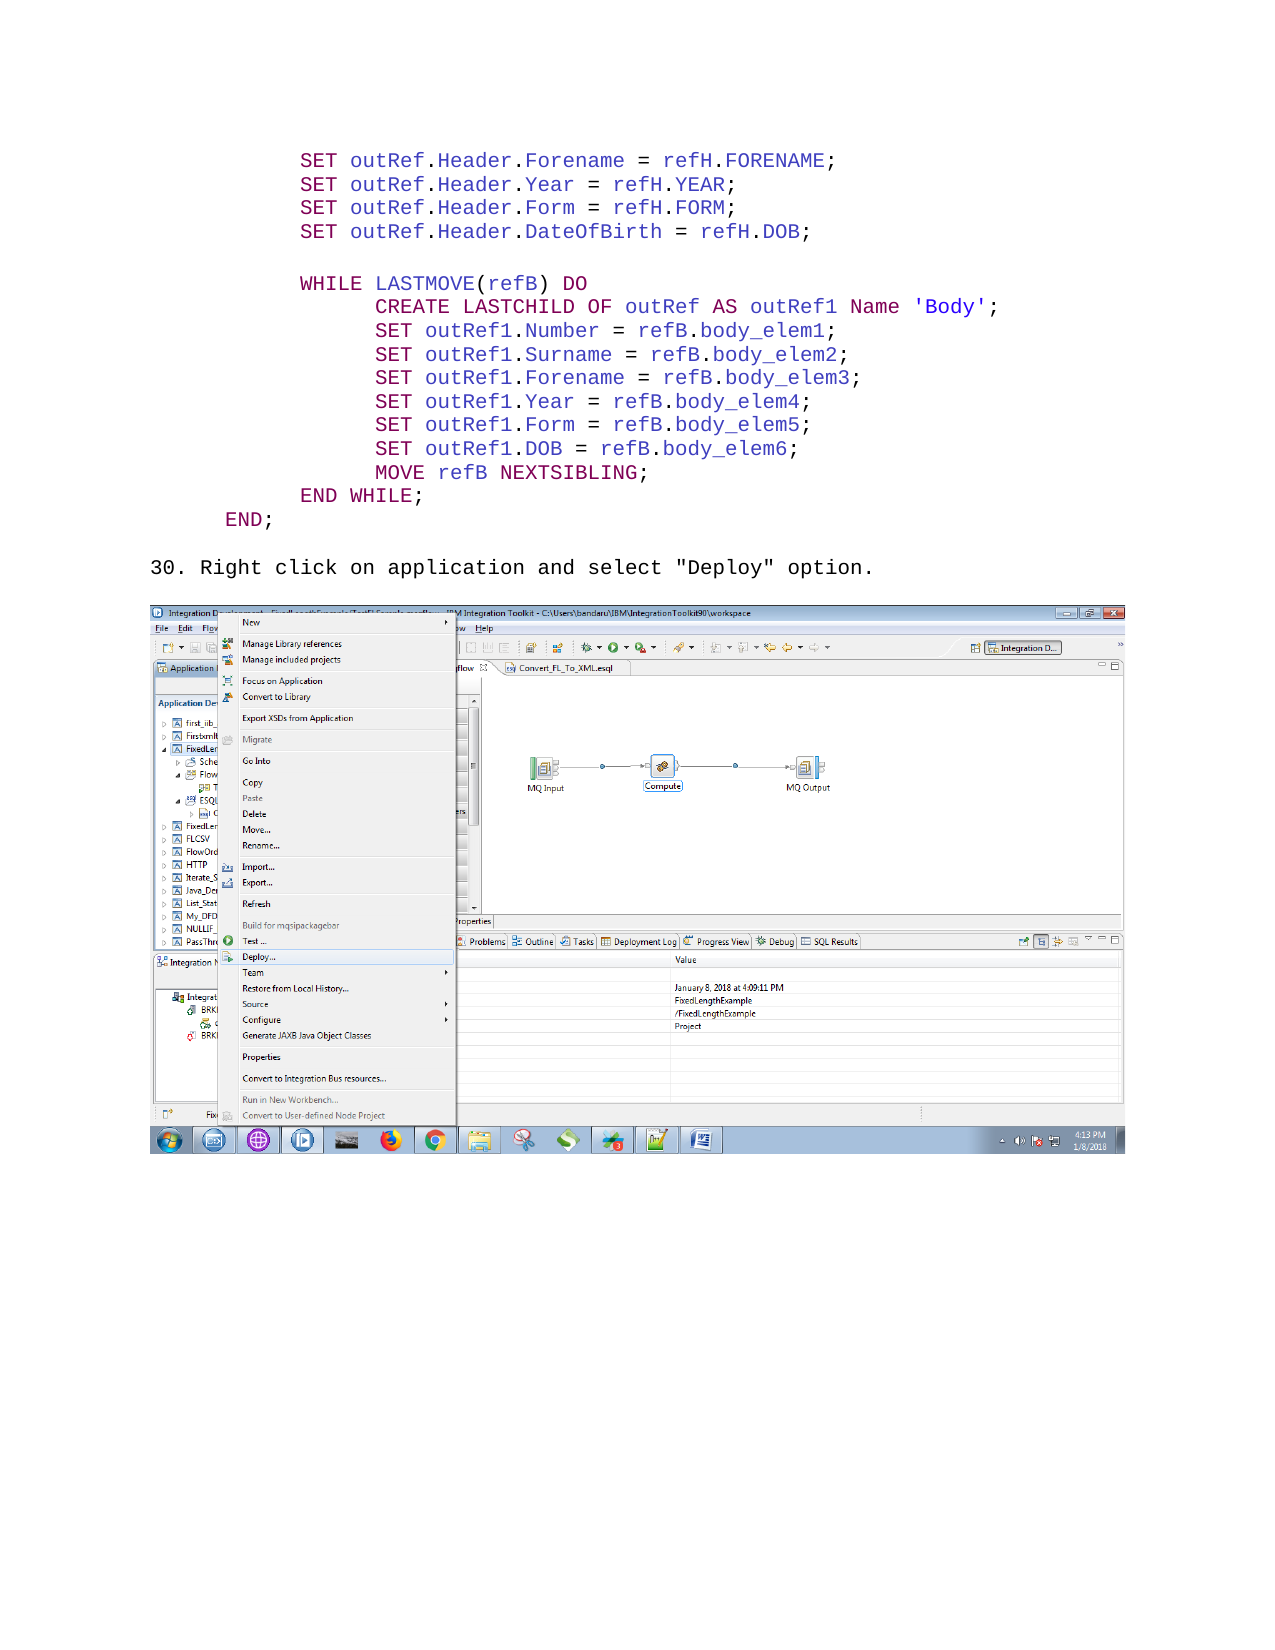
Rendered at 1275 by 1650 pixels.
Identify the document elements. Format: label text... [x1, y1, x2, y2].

text MOVE refB NEXTSIBLING; [150, 462, 1125, 485]
text SET outRef.Header.Forename = refH.FORENAME; [150, 150, 1125, 174]
text SET outRef1.Form = refB.body_elem5; [150, 414, 1125, 438]
text END WHILE; [150, 485, 1125, 509]
text END; [150, 509, 1125, 533]
text SET outRef.Header.Year = refH.YEAR; [150, 174, 1125, 197]
text SET outRef.Header.Form = refH.FORM; [150, 197, 1125, 221]
text SET outRef.Header.DateOfBirth = refH.DOB; [150, 221, 1125, 244]
text SET outRef1.Year = refB.body_elem4; [150, 391, 1125, 414]
text SET outRef1.Surname = refB.body_elem2; [150, 343, 1125, 367]
picture [150, 605, 1125, 1154]
text 30. Right click on application and select "Deploy" option. [150, 557, 1125, 581]
text CREATE LASTCHILD OF outRef AS outRef1 Name 'Body'; [150, 296, 1125, 320]
text SET outRef1.DOB = refB.body_elem6; [150, 438, 1125, 462]
text SET outRef1.Forename = refB.body_elem3; [150, 367, 1125, 391]
text WHILE LASTMOVE(refB) DO [150, 273, 1125, 296]
text SET outRef1.Number = refB.body_elem1; [150, 320, 1125, 343]
